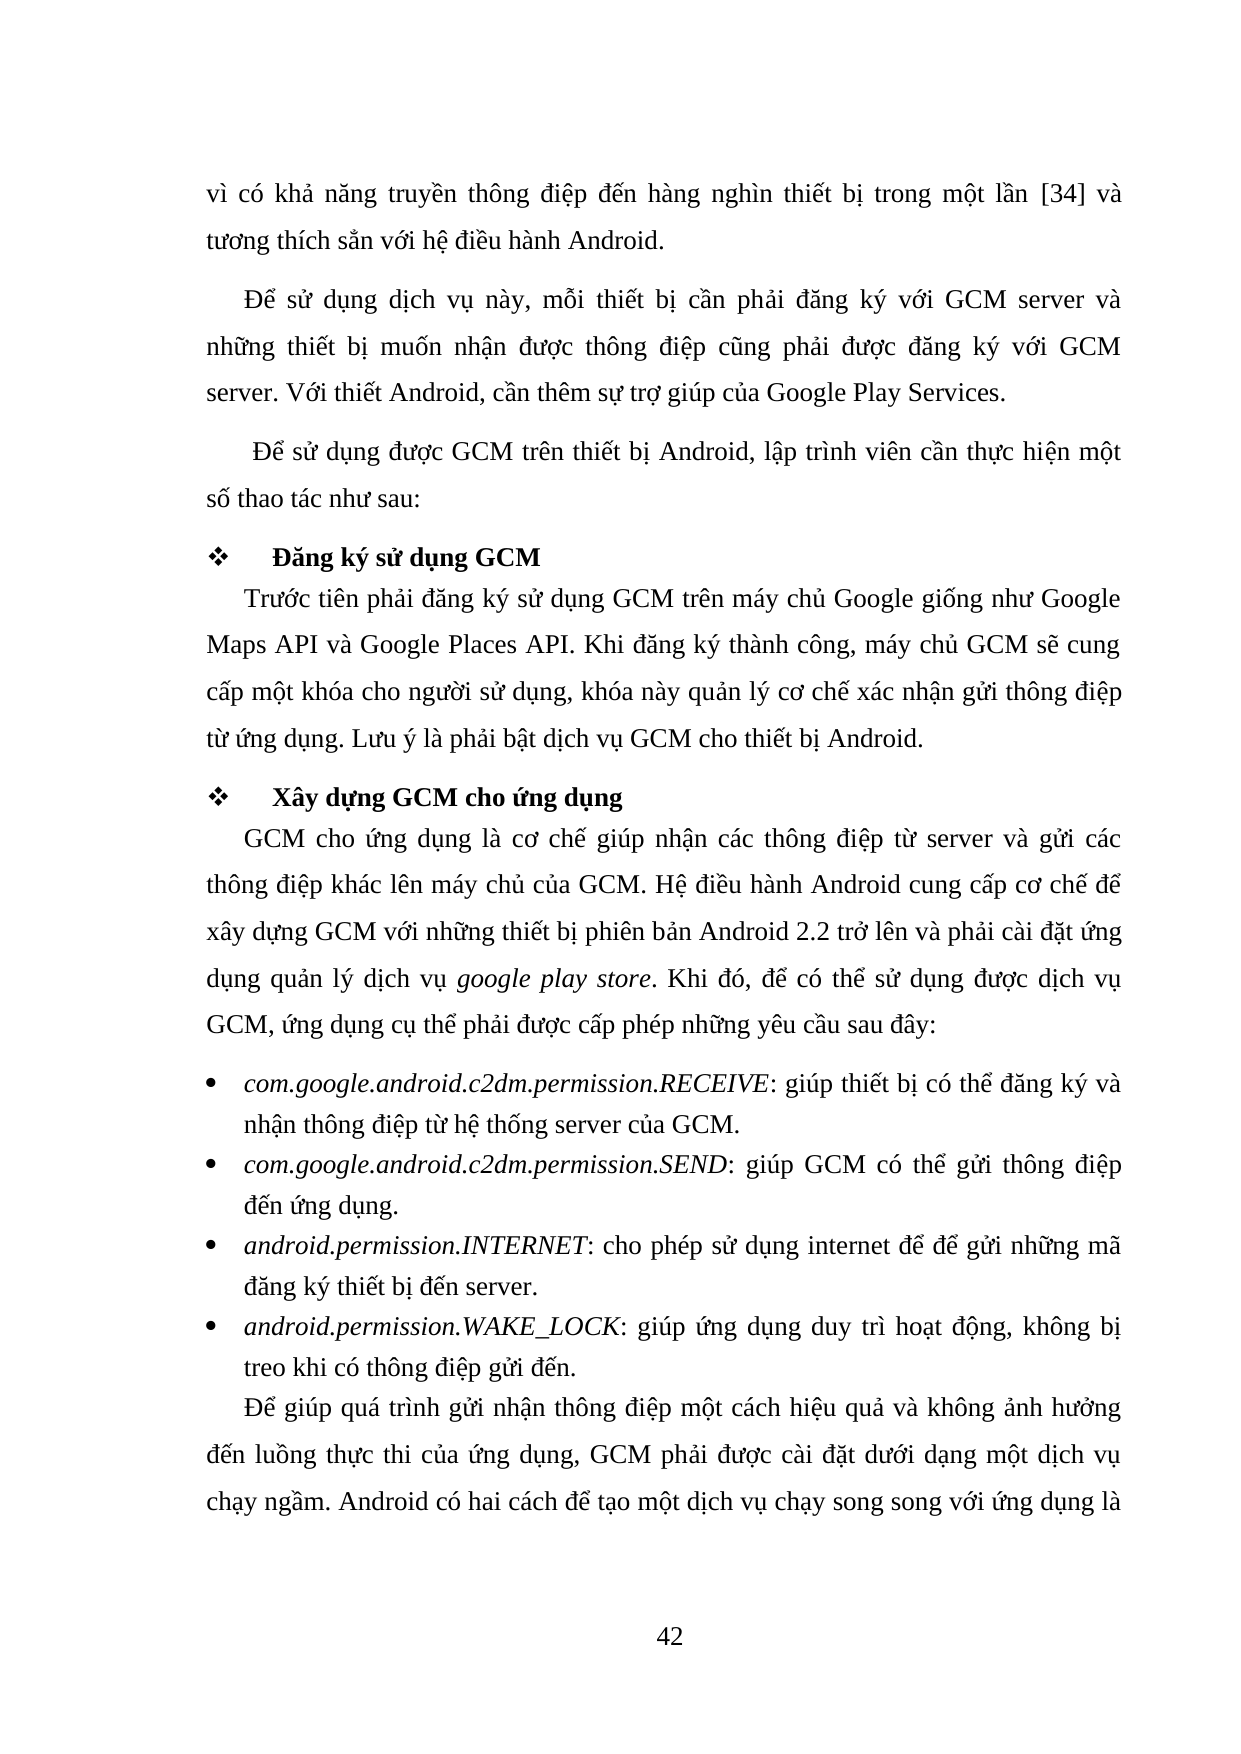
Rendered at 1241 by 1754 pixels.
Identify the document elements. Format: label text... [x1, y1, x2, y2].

text Trước tiên phải đăng ký sử dụng GCM trên máy chủ Google giống như Google Maps API và Google Places API. Khi đăng ký thành công, máy chủ GCM sẽ cung cấp một khóa cho người sử dụng, khóa này quản lý cơ chế xác nhận gửi thông điệp từ ứng dụng. Lưu ý là phải bật dịch vụ GCM cho thiết bị Android. [206, 582, 1122, 753]
text Để sử dụng dịch vụ này, mỗi thiết bị cần phải đăng ký với GCM server và những thiết bị muốn nhận được thông điệp cũng phải được đăng ký với GCM server. Với thiết Android, cần thêm sự trợ giúp của Google Play Services. [206, 283, 1122, 407]
text com.google.android.c2dm.permission.SEND: giúp GCM có thể gửi thông điệp đến ứng dụng. [206, 1148, 1122, 1220]
text Đăng ký sử dụng GCM [206, 541, 1122, 573]
text GCM cho ứng dụng là cơ chế giúp nhận các thông điệp từ server và gửi các thông điệp khác lên máy chủ của GCM. Hệ điều hành Android cung cấp cơ chế để xây dựng GCM với những thiết bị phiên bản Android 2.2 trở lên và phải cài đặt ứng dụng quản lý dịch vụ google play store. Khi đó, để có thể sử dụng được dịch vụ GCM, ứng dụng cụ thể phải được cấp phép những yêu cầu sau đây: [206, 822, 1122, 1039]
text Để sử dụng được GCM trên thiết bị Android, lập trình viên cần thực hiện một số thao tác như sau: [206, 436, 1122, 513]
text android.permission.INTERNET: cho phép sử dụng internet để để gửi những mã đăng ký thiết bị đến server. [206, 1229, 1122, 1301]
text android.permission.WAKE_LOCK: giúp ứng dụng duy trì hoạt động, không bị treo khi có thông điệp gửi đến. [206, 1310, 1122, 1382]
text Xây dựng GCM cho ứng dụng [206, 781, 1122, 812]
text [206, 1391, 1122, 1516]
text com.google.android.c2dm.permission.RECEIVE: giúp thiết bị có thể đăng ký và nhận thông điệp từ hệ thống server của GCM. [206, 1068, 1122, 1139]
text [206, 177, 1122, 255]
